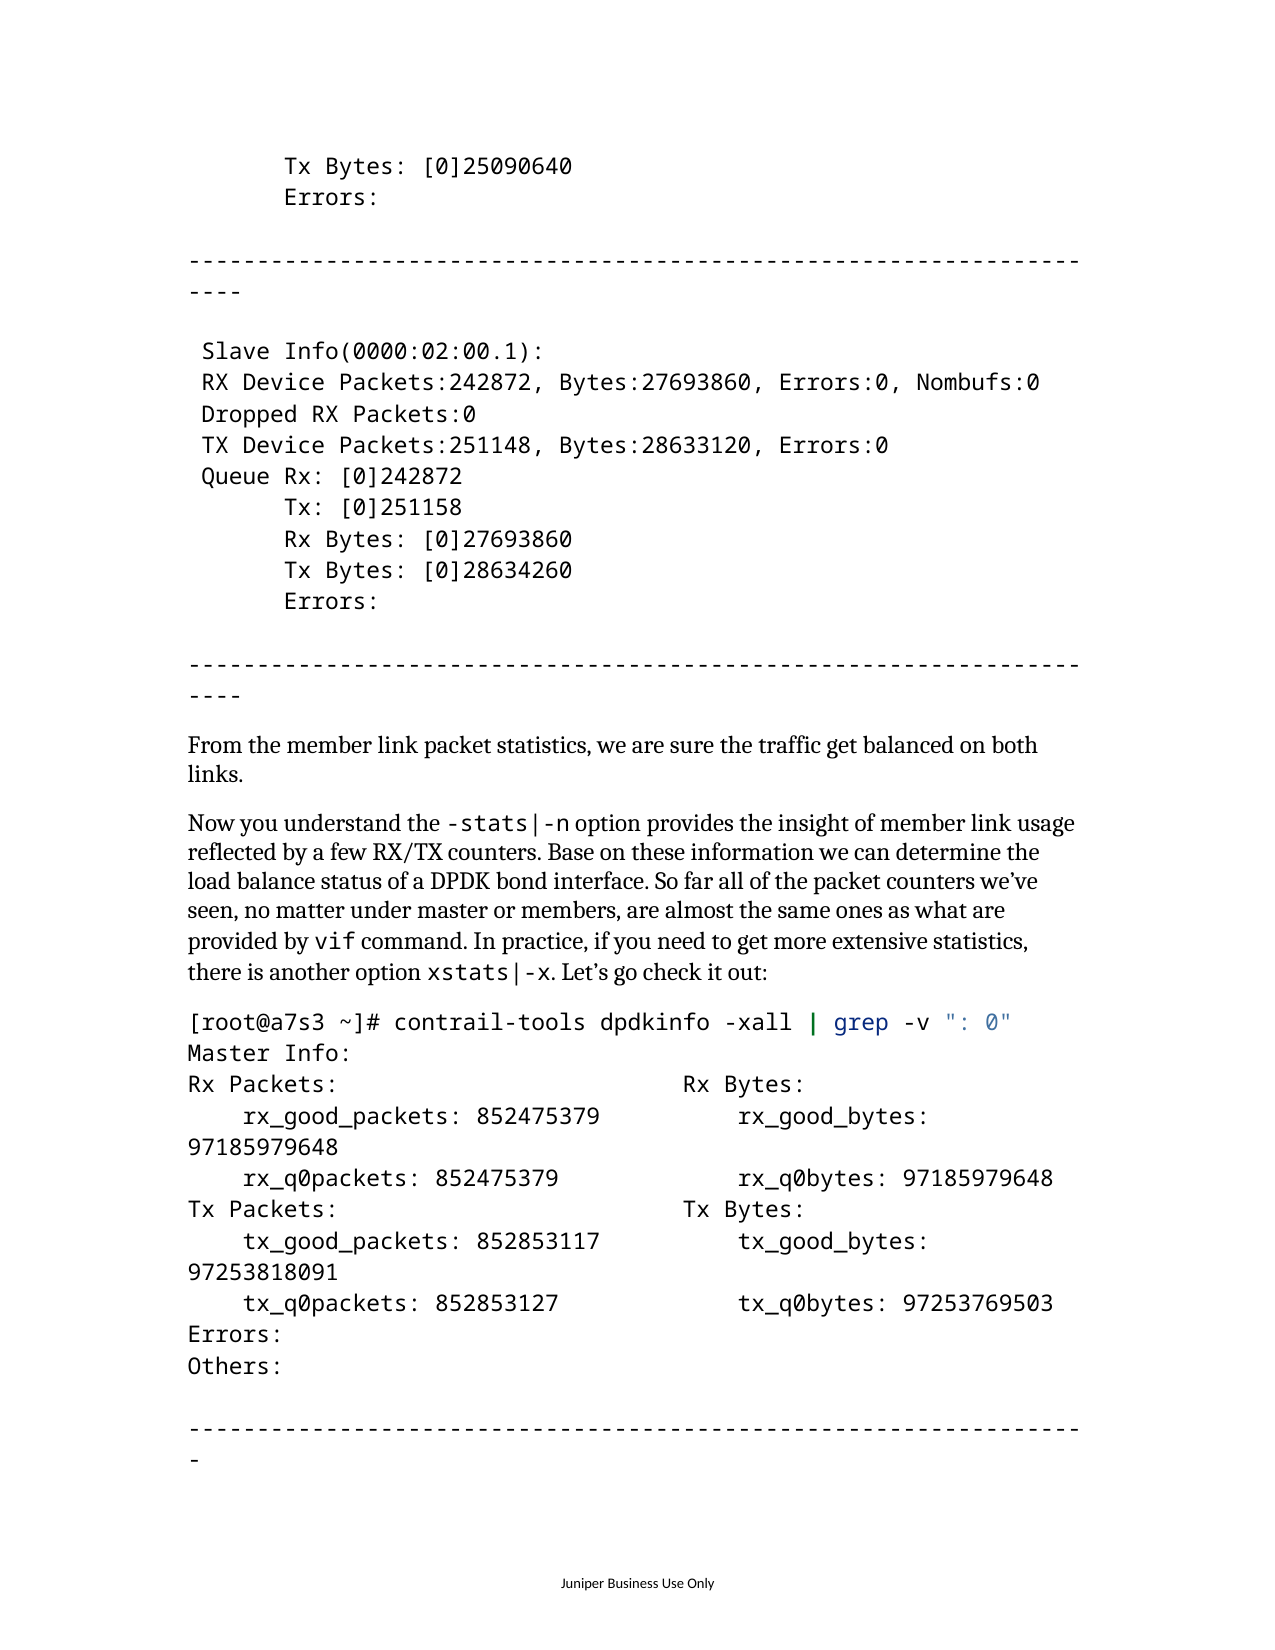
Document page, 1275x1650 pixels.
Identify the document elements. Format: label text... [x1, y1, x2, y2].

text Now you understand the -stats|-n option provides the insight of member link usage reflected by a few RX/TX counters. Base on these information we can determine the load balance status of a DPDK bond interface. So far all of the packet counters we’ve seen, no matter under master or members, are almost the same ones as what are provided by vif command. In practice, if you need to get more extensive statistics, there is another option xstats|-x. Let’s go check it out: [187, 807, 1087, 987]
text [187, 150, 1087, 710]
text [187, 1006, 1087, 1474]
text From the member link packet statistics, we are sure the traffic get balanced on both links. [187, 731, 1087, 788]
